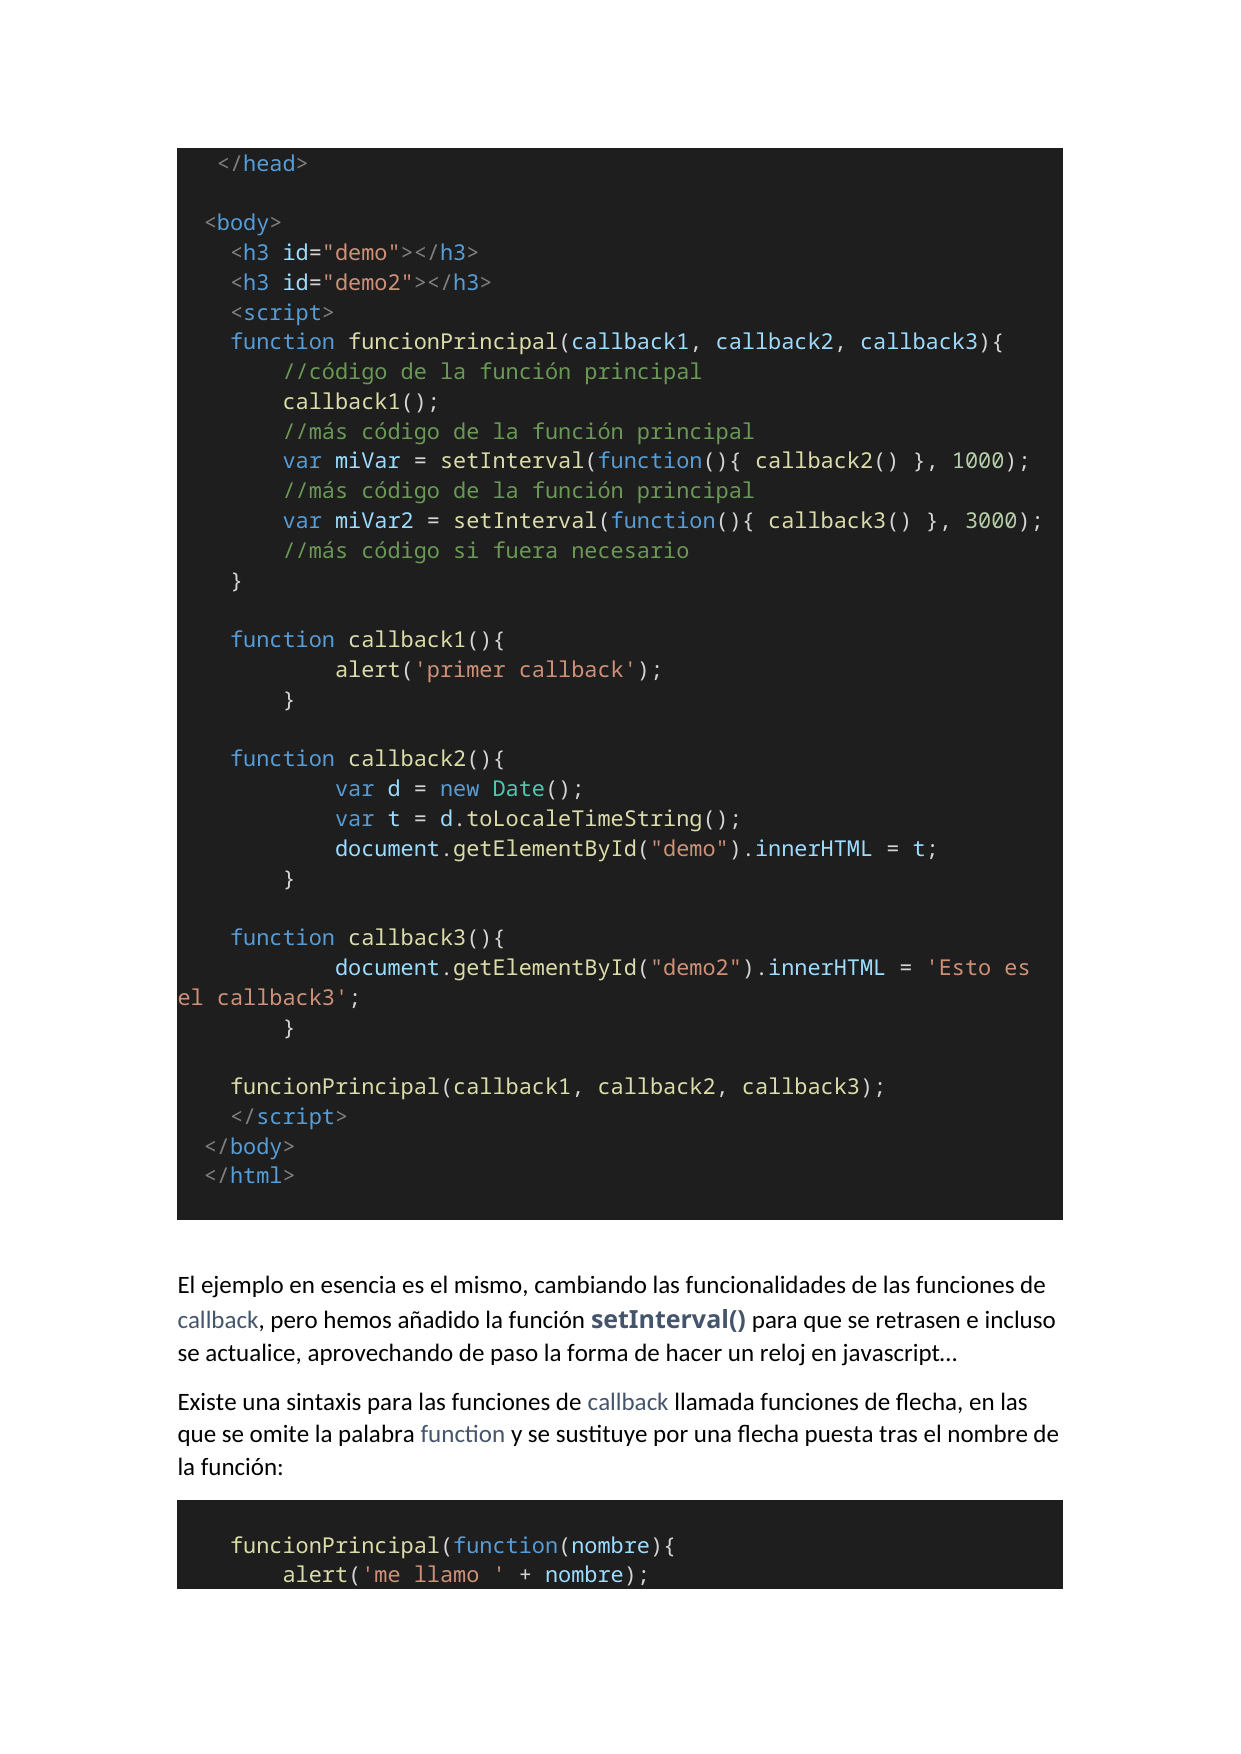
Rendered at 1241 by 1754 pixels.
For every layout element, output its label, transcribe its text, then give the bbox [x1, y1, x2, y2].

text </head> [177, 148, 1063, 177]
text alert('primer callback'); [177, 654, 1063, 684]
text </body> [177, 1131, 1063, 1161]
text var miVar = setInterval(function(){ callback2() }, 1000); [177, 446, 1063, 475]
text <h3 id="demo"></h3> [177, 237, 1063, 267]
text //más código si fuera necesario [177, 535, 1063, 565]
text } [177, 863, 1063, 892]
text alert('me llamo ' + nombre); [177, 1559, 1063, 1589]
text //más código de la función principal [177, 475, 1063, 505]
text } [177, 565, 1063, 594]
text //más código de la función principal [177, 416, 1063, 446]
text </script> [177, 1101, 1063, 1131]
text funcionPrincipal(function(nombre){ [177, 1530, 1063, 1559]
text document.getElementById("demo").innerHTML = t; [177, 833, 1063, 863]
text //código de la función principal [177, 356, 1063, 386]
text Existe una sintaxis para las funciones de callback llamada funciones de flecha, en las que se omite la palabra function y se sustituye por una flecha puesta tras el nombre de la función: [177, 1386, 1063, 1481]
text function callback2(){ [177, 743, 1063, 773]
text callback1(); [177, 386, 1063, 416]
text function callback3(){ [177, 922, 1063, 952]
text function callback1(){ [177, 624, 1063, 654]
text function funcionPrincipal(callback1, callback2, callback3){ [177, 326, 1063, 356]
text var t = d.toLocaleTimeString(); [177, 803, 1063, 833]
text } [177, 1012, 1063, 1041]
text <body> [177, 207, 1063, 237]
text <h3 id="demo2"></h3> [177, 267, 1063, 297]
text <script> [177, 297, 1063, 326]
text </html> [177, 1161, 1063, 1190]
text funcionPrincipal(callback1, callback2, callback3); [177, 1071, 1063, 1101]
text } [177, 684, 1063, 714]
text El ejemplo en esencia es el mismo, cambiando las funcionalidades de las funciones de callback, pero hemos añadido la función setInterval() para que se retrasen e incluso se actualice, aprovechando de paso la forma de hacer un reloj en javascript… [177, 1269, 1063, 1368]
text document.getElementById("demo2").innerHTML = 'Esto es el callback3'; [177, 952, 1063, 1012]
text var miVar2 = setInterval(function(){ callback3() }, 3000); [177, 505, 1063, 535]
text var d = new Date(); [177, 773, 1063, 803]
